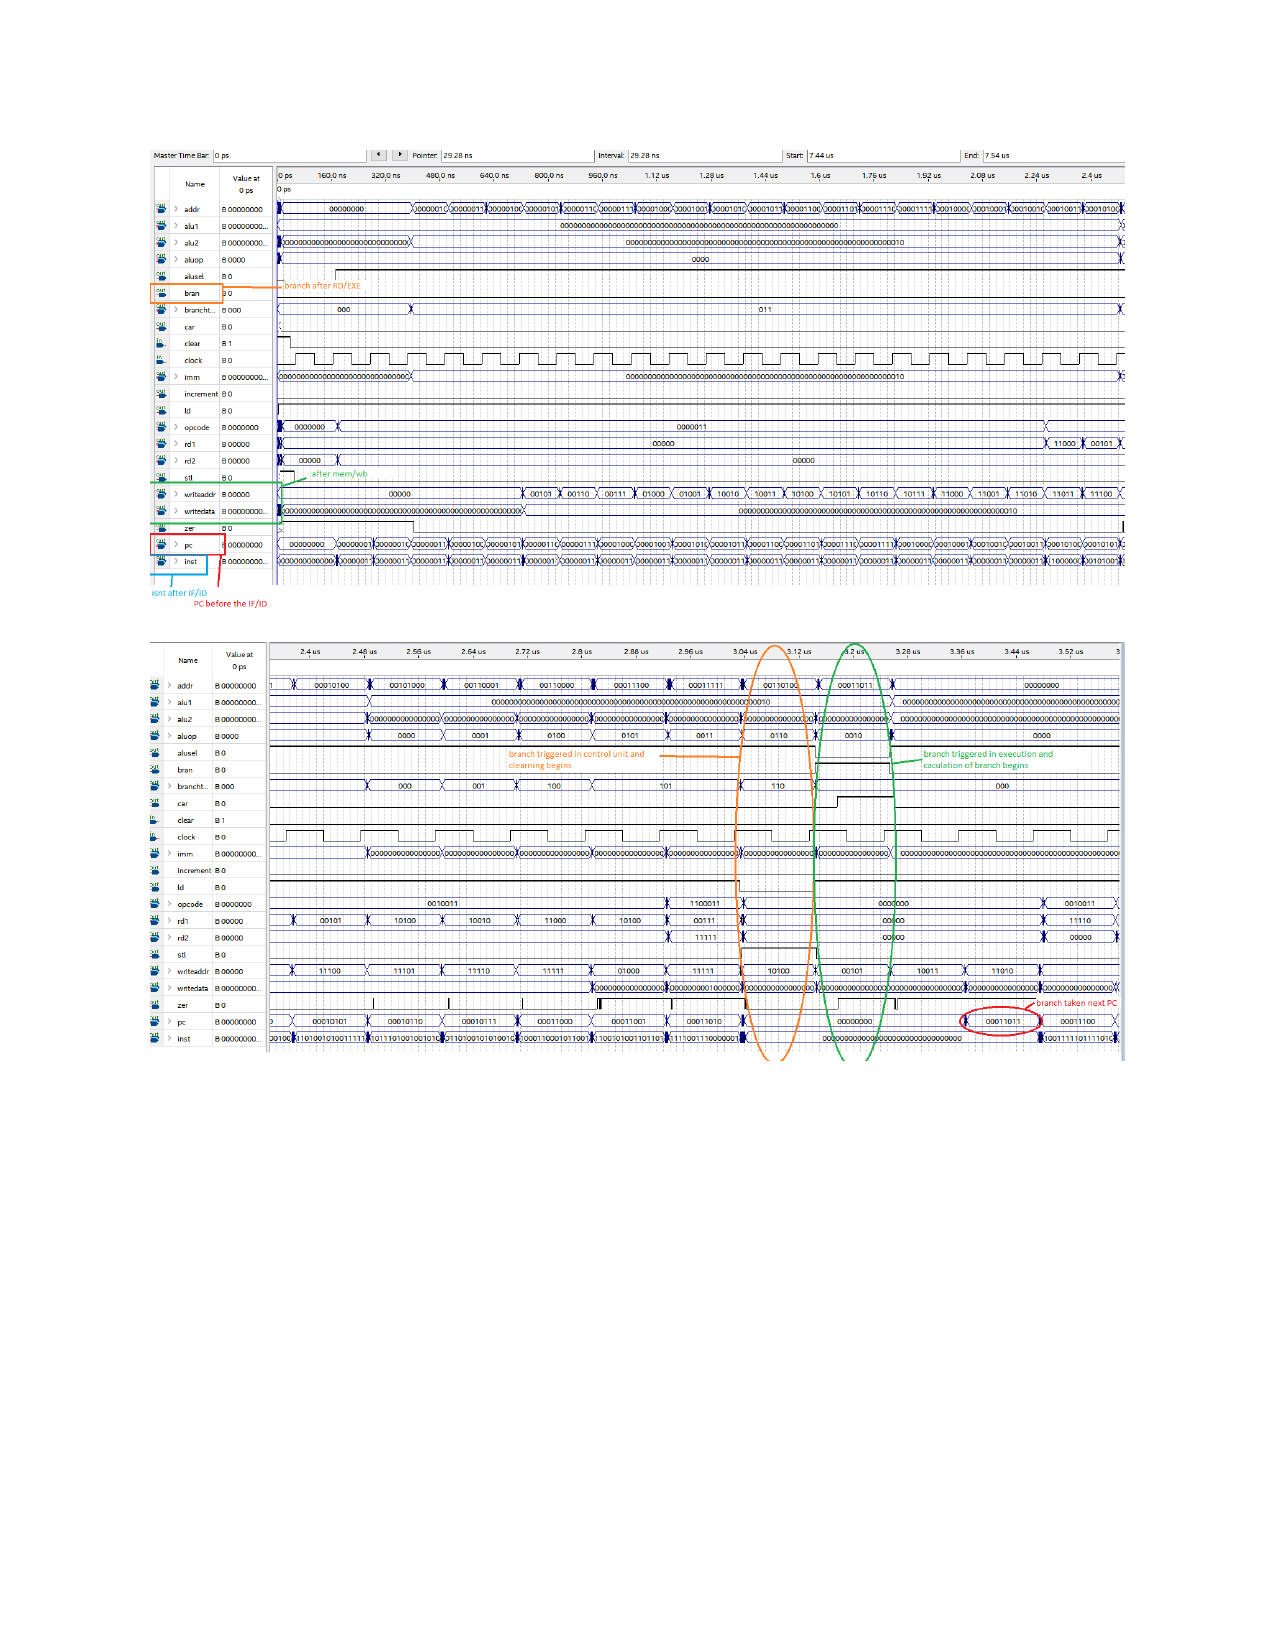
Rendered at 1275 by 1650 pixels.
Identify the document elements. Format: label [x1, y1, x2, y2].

picture [150, 642, 1125, 1061]
picture [150, 557, 205, 573]
picture [150, 150, 1125, 618]
